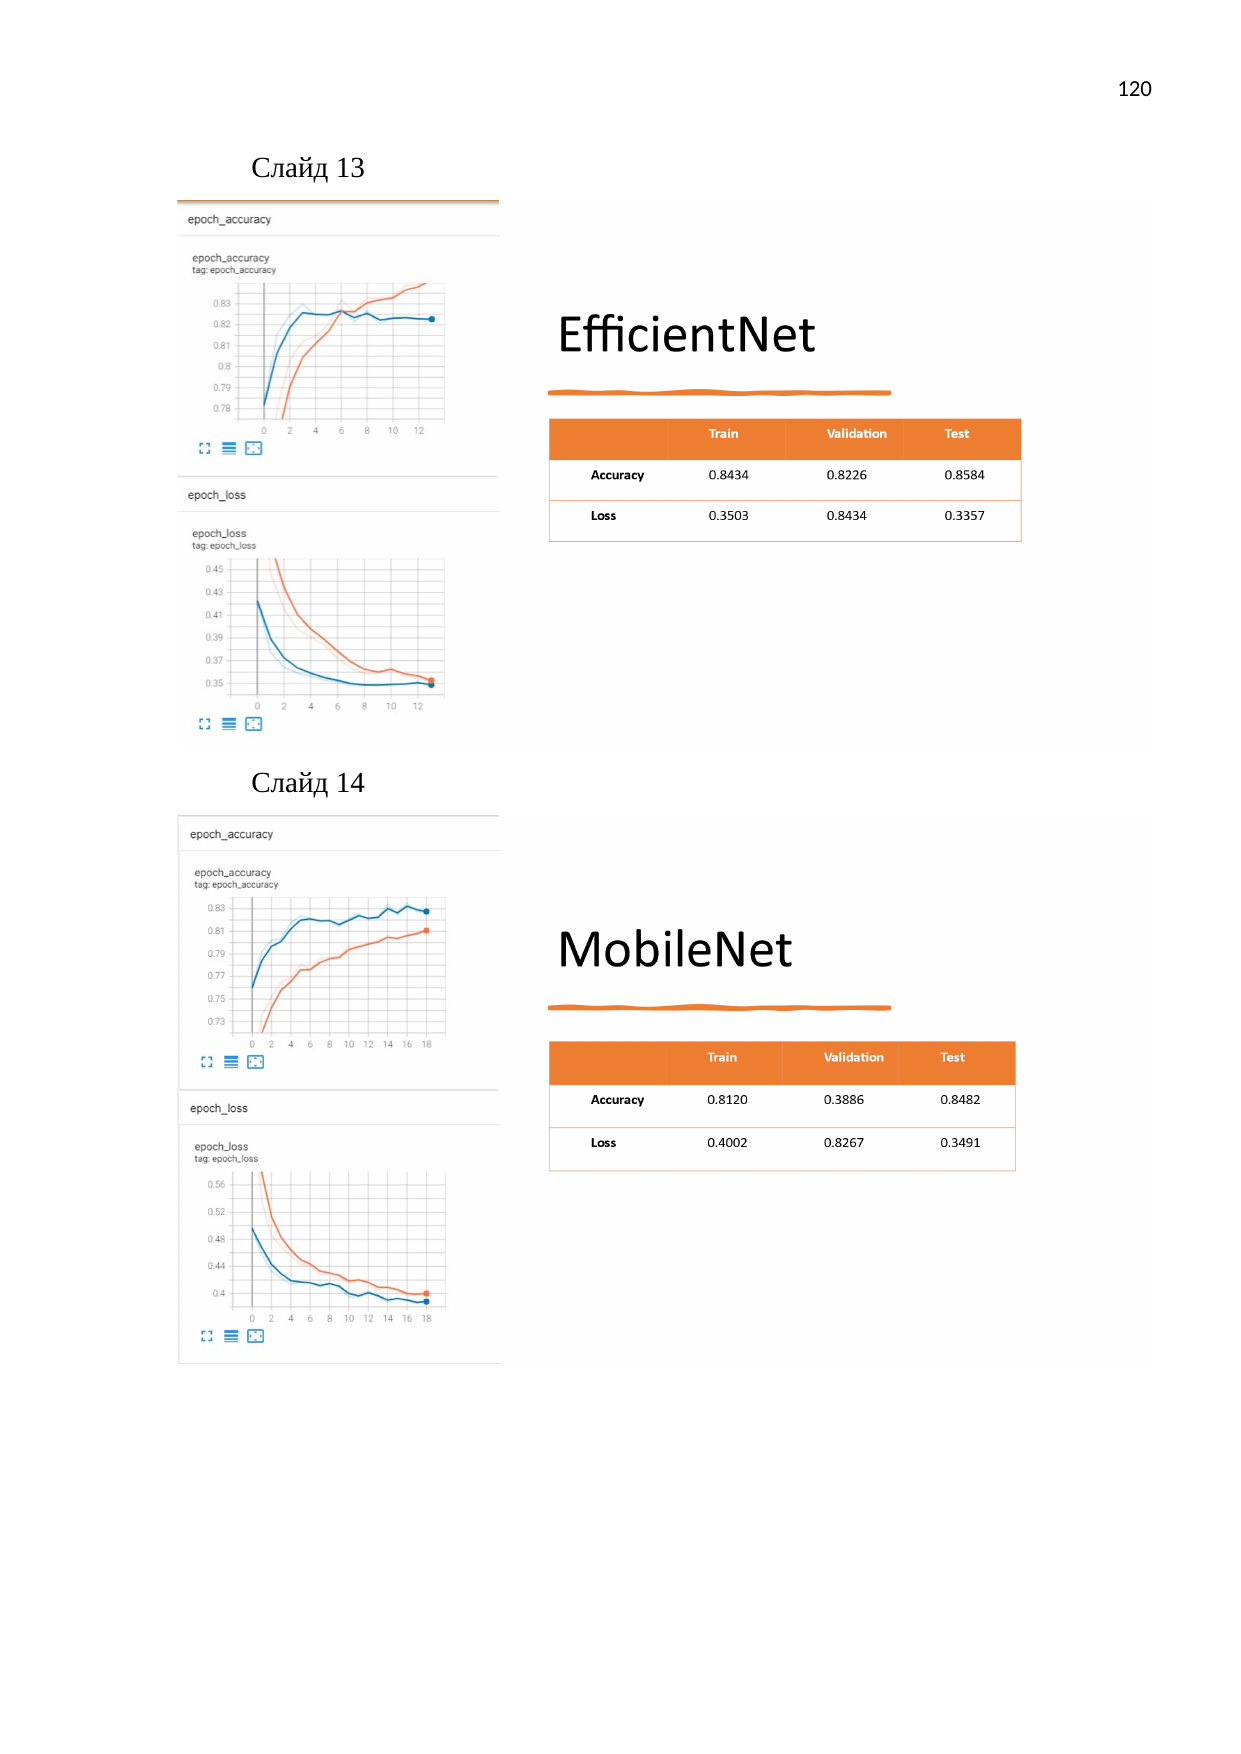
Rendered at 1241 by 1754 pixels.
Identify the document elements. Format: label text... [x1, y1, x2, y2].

text Слайд 13 [177, 150, 1152, 183]
text Слайд 14 [177, 765, 1152, 799]
picture [177, 200, 1152, 749]
picture [177, 815, 1152, 1364]
